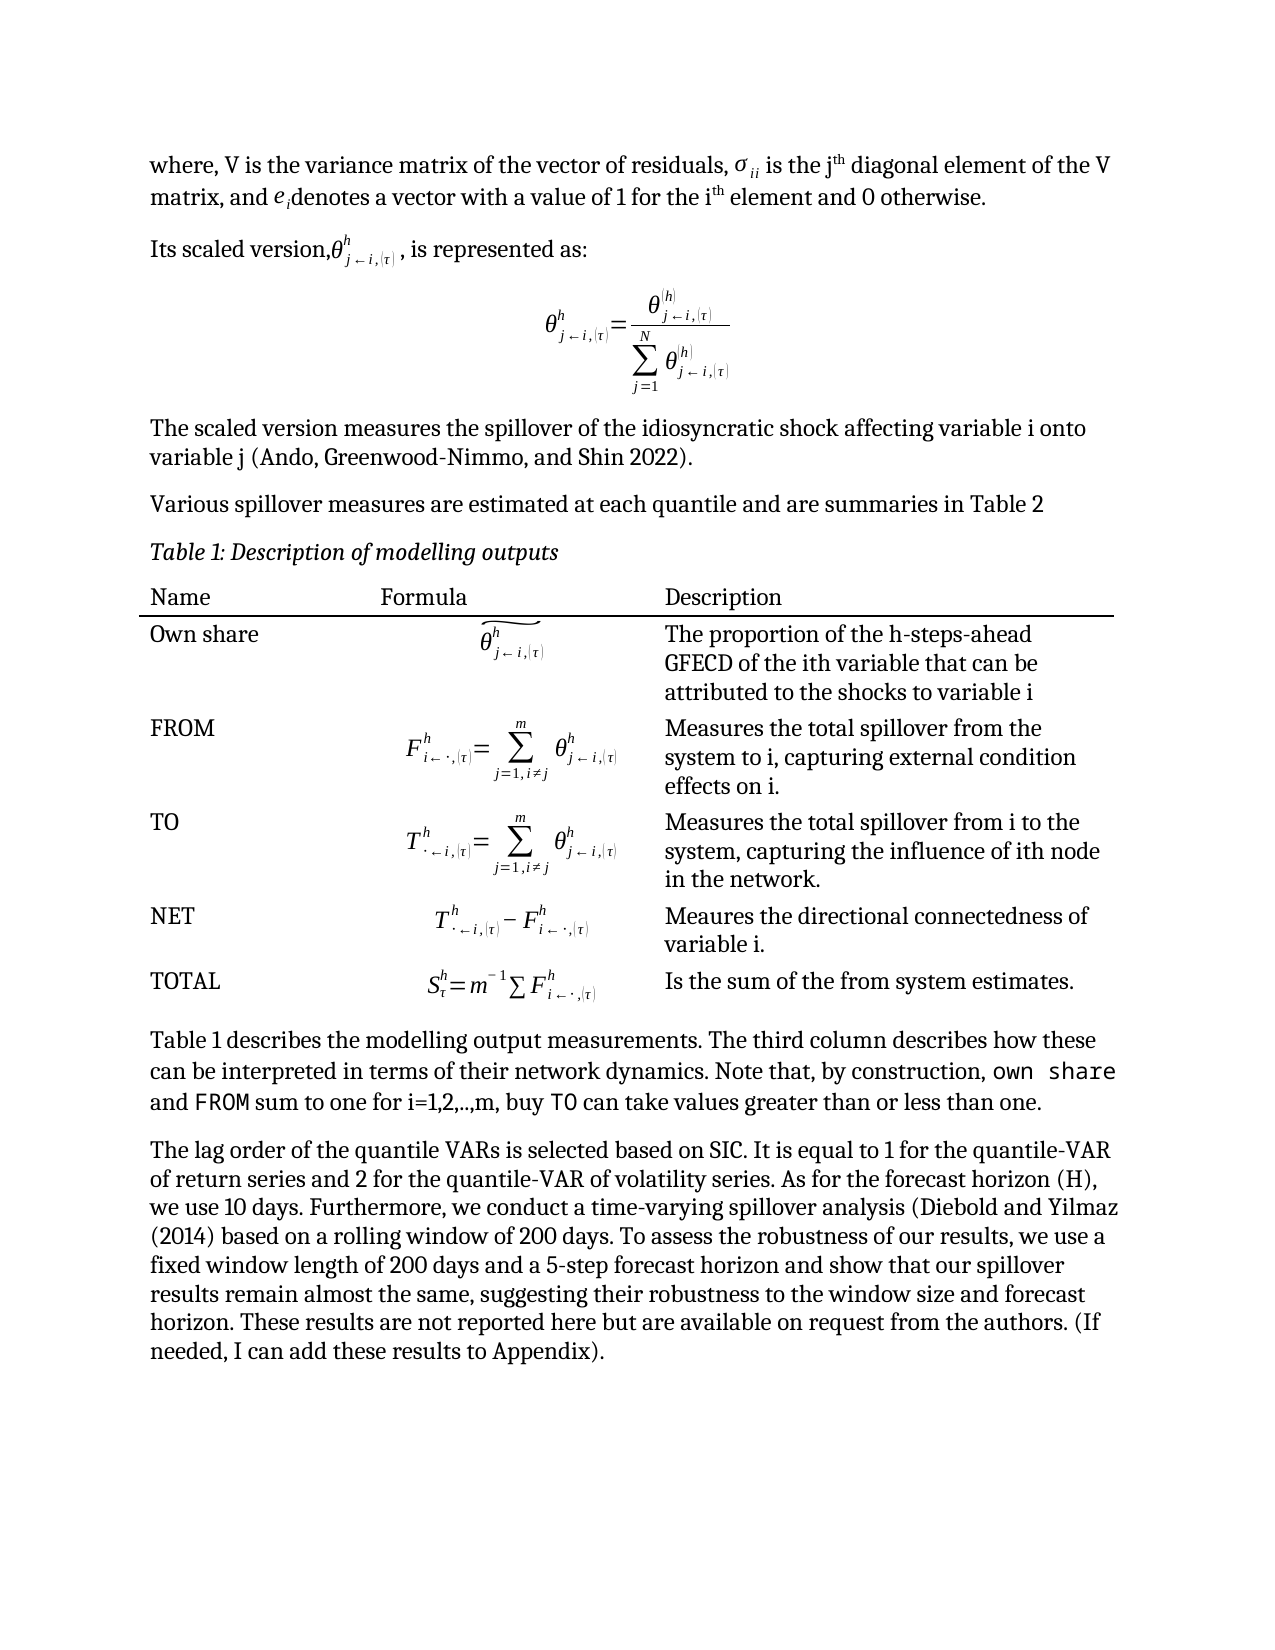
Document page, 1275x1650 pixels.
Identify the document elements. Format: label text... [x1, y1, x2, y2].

table_cell Measures the total spillover from the system to i, capturing external condition effects on i. [653, 710, 1114, 804]
table_cell NET [139, 898, 369, 963]
table_cell TOTAL [139, 963, 369, 1007]
table_cell [369, 710, 653, 804]
text Its scaled version, , is represented as: [150, 231, 1125, 268]
text Various spillover measures are estimated at each quantile and are summaries in Table 2 [150, 490, 1125, 519]
table_header Description [653, 579, 1114, 615]
text The lag order of the quantile VARs is selected based on SIC. It is equal to 1 for the quantile-VAR of return series and 2 for the quantile-VAR of volatility series. As for the forecast horizon (H), we use 10 days. Furthermore, we conduct a time-varying spillover analysis (Diebold and Yilmaz (2014) based on a rolling window of 200 days. To assess the robustness of our results, we use a fixed window length of 200 days and a 5-step forecast horizon and show that our spillover results remain almost the same, suggesting their robustness to the window size and forecast horizon. These results are not reported here but are available on request from the authors. (If needed, I can add these results to Appendix). [150, 1136, 1125, 1366]
table_header Name [139, 579, 369, 615]
table_cell Own share [139, 617, 369, 710]
table_cell [369, 898, 653, 963]
table_cell Meaures the directional connectedness of variable i. [653, 898, 1114, 963]
table_cell Measures the total spillover from i to the system, capturing the influence of ith node in the network. [653, 804, 1114, 898]
text Table 1: Description of modelling outputs [150, 537, 1125, 566]
text where, V is the variance matrix of the vector of residuals, is the jth diagonal element of the V matrix, and denotes a vector with a value of 1 for the ith element and 0 otherwise. [150, 150, 1125, 213]
table_cell [369, 617, 653, 710]
table_cell TO [139, 804, 369, 898]
table_cell FROM [139, 710, 369, 804]
table_header Formula [369, 579, 653, 615]
text Table 1 describes the modelling output measurements. The third column describes how these can be interpreted in terms of their network dynamics. Note that, by construction, own share and FROM sum to one for i=1,2,..,m, buy TO can take values greater than or less than one. [150, 1026, 1125, 1117]
table_cell The proportion of the h-steps-ahead GFECD of the ith variable that can be attributed to the shocks to variable i [653, 617, 1114, 710]
table_cell [369, 963, 653, 1007]
table_cell Is the sum of the from system estimates. [653, 963, 1114, 1007]
text The scaled version measures the spillover of the idiosyncratic shock affecting variable i onto variable j (Ando, Greenwood-Nimmo, and Shin 2022). [150, 414, 1125, 471]
table_cell [369, 804, 653, 898]
